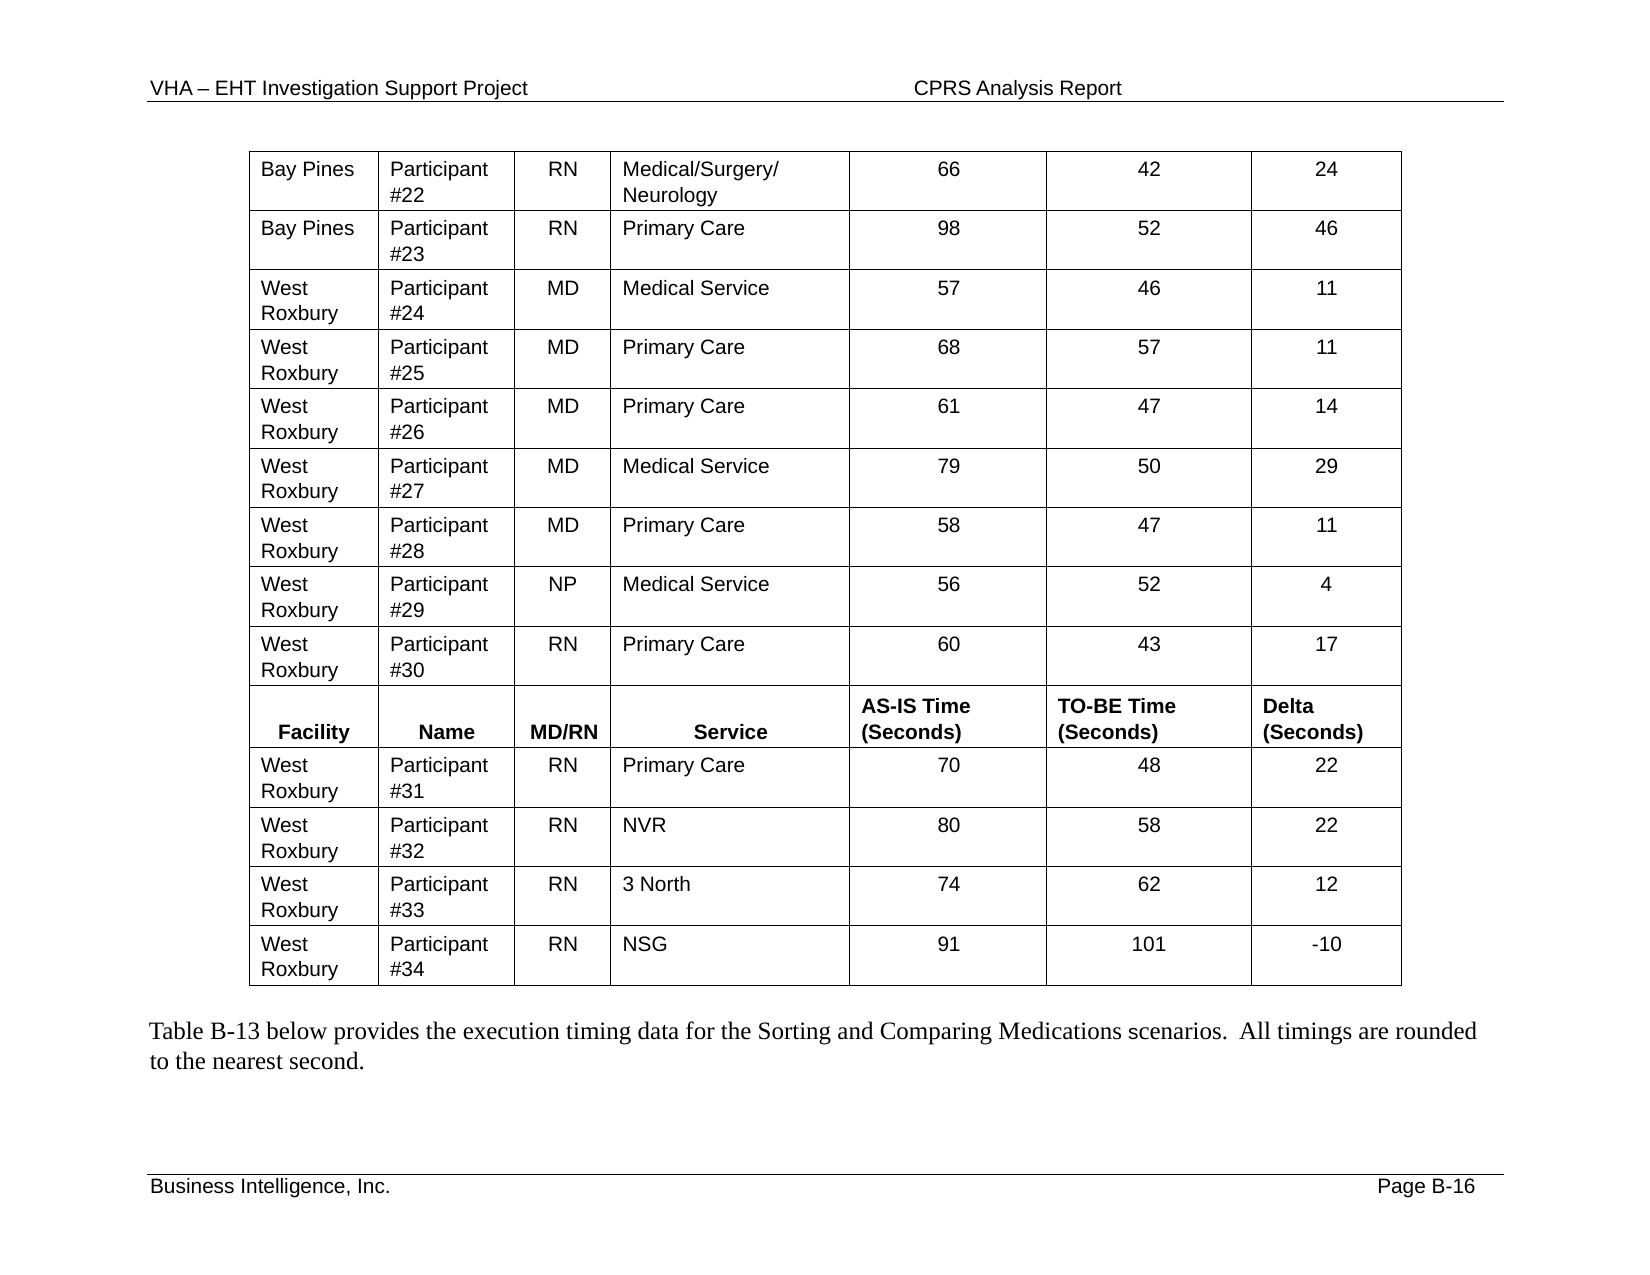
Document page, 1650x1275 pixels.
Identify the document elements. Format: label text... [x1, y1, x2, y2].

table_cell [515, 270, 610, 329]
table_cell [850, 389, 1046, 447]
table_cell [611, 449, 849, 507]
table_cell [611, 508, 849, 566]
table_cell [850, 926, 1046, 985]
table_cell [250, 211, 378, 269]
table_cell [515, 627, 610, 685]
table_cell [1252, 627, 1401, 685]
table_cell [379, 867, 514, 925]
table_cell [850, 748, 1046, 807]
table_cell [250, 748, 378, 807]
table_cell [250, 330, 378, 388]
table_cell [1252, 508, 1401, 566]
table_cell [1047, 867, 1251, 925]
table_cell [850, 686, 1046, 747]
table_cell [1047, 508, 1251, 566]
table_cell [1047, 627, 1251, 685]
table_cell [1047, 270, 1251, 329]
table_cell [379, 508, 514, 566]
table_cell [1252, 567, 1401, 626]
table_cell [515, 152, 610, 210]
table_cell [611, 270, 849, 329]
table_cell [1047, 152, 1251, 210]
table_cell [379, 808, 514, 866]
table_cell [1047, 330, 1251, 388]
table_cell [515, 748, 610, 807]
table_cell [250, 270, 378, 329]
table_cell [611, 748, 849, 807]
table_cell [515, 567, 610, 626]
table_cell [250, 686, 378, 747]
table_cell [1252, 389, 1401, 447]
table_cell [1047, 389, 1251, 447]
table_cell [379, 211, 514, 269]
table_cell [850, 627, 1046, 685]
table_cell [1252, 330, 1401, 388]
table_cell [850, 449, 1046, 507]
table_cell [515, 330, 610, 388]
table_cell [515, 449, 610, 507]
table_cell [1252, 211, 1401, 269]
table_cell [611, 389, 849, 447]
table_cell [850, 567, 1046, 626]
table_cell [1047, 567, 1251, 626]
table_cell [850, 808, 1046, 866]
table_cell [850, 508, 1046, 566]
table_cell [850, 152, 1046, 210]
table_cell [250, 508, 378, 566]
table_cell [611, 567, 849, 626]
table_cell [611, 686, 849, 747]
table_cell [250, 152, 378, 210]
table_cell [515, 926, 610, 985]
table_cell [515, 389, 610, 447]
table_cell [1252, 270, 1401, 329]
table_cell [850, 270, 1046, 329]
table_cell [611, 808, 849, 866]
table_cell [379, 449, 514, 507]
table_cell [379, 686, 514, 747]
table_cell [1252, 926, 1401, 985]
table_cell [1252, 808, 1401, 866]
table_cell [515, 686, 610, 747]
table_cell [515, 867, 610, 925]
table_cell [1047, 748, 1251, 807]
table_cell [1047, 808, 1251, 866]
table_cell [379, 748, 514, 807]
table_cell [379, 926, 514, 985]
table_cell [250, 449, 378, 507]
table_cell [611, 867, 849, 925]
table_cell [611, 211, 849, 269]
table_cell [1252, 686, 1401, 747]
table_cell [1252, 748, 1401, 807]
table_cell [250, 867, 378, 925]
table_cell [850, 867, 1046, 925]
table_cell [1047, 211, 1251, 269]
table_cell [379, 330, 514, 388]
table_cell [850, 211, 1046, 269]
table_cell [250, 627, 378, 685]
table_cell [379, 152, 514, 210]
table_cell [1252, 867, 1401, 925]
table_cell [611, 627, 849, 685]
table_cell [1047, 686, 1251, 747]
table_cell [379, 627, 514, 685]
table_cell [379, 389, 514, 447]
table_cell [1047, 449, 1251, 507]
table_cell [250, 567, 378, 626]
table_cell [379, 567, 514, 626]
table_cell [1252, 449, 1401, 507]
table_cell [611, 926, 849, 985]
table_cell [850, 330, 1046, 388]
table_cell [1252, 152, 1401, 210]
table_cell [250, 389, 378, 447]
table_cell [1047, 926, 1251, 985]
text Table B-13 below provides the execution timing data for the Sorting and Comparing Medications scenarios. All timings are rounded to the nearest second. [148, 1016, 1480, 1075]
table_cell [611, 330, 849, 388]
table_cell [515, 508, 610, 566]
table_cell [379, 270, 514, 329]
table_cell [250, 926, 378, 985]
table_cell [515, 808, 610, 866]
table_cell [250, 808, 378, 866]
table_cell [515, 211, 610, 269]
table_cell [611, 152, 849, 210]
